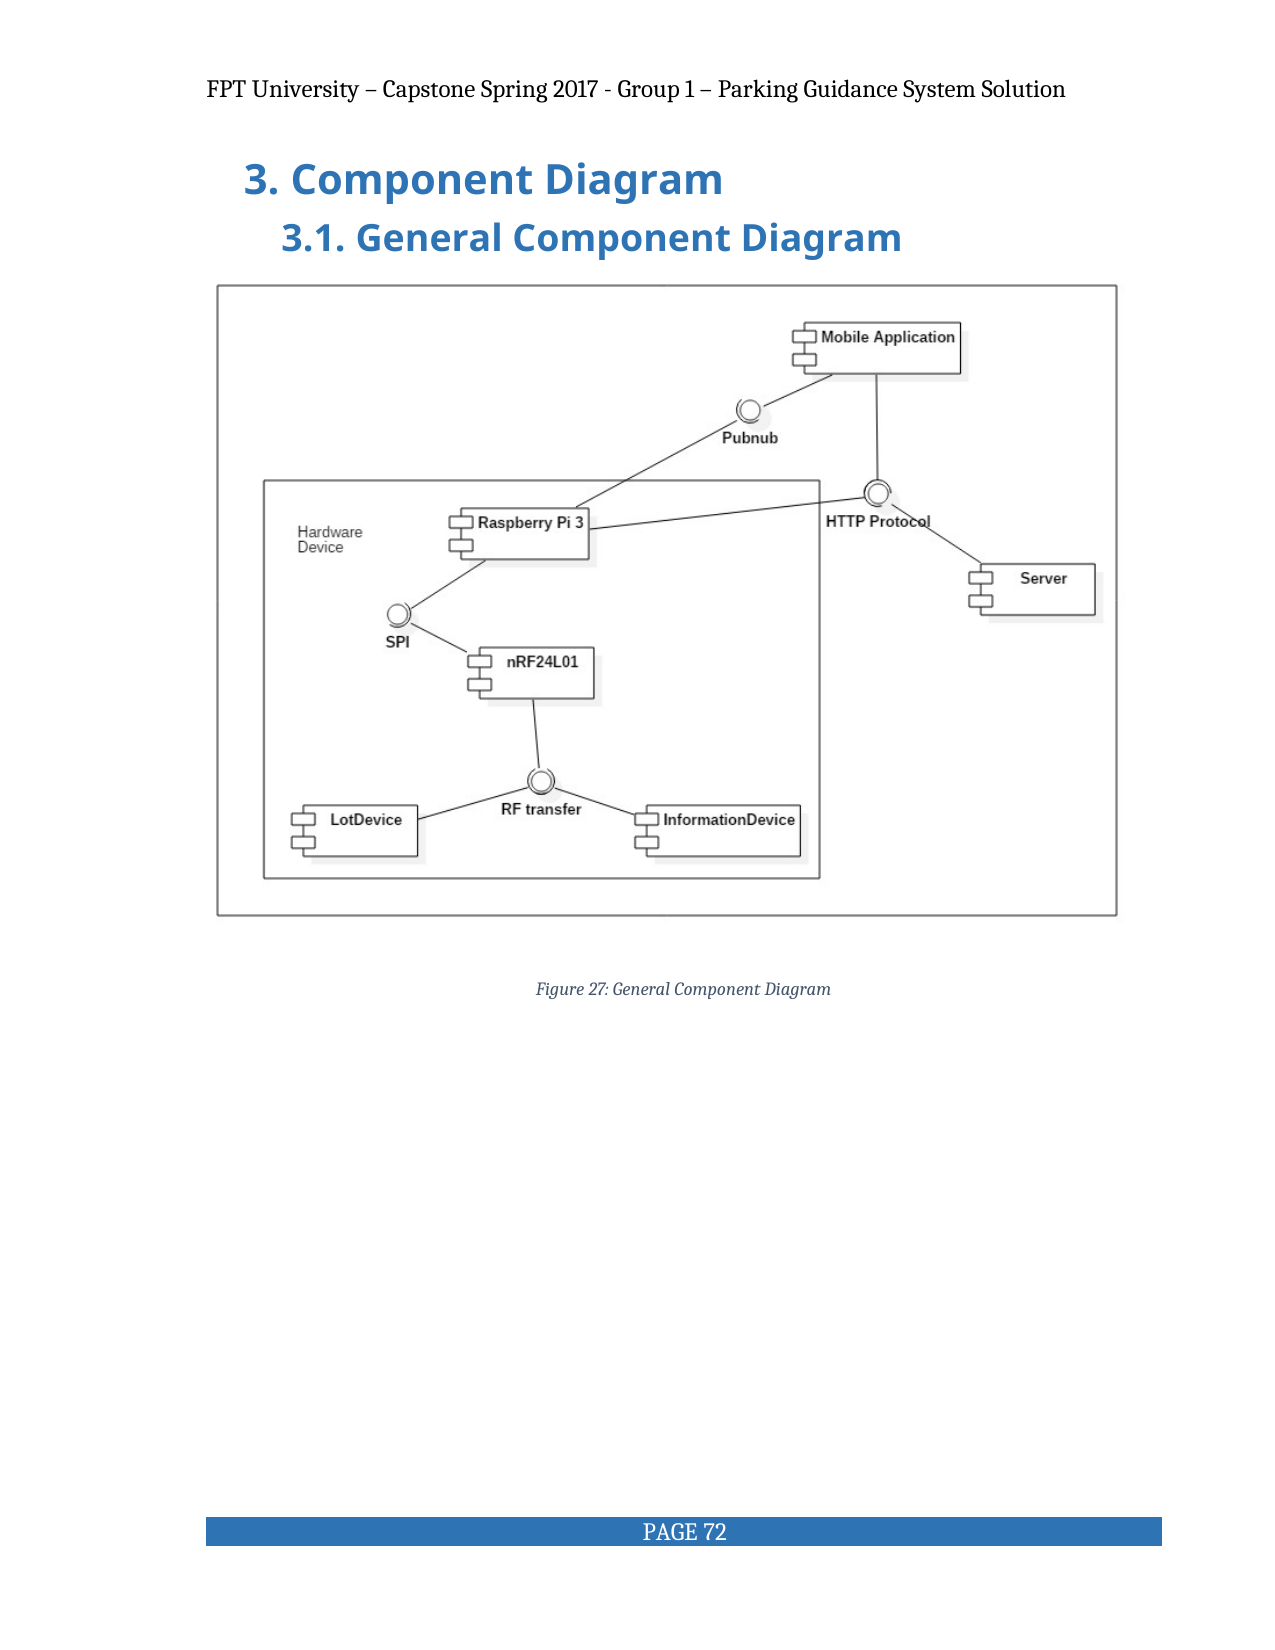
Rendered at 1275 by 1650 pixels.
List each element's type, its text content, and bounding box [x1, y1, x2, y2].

subtitle General Component Diagram [206, 211, 1162, 262]
subtitle Component Diagram [206, 150, 1162, 207]
picture [206, 274, 1163, 962]
